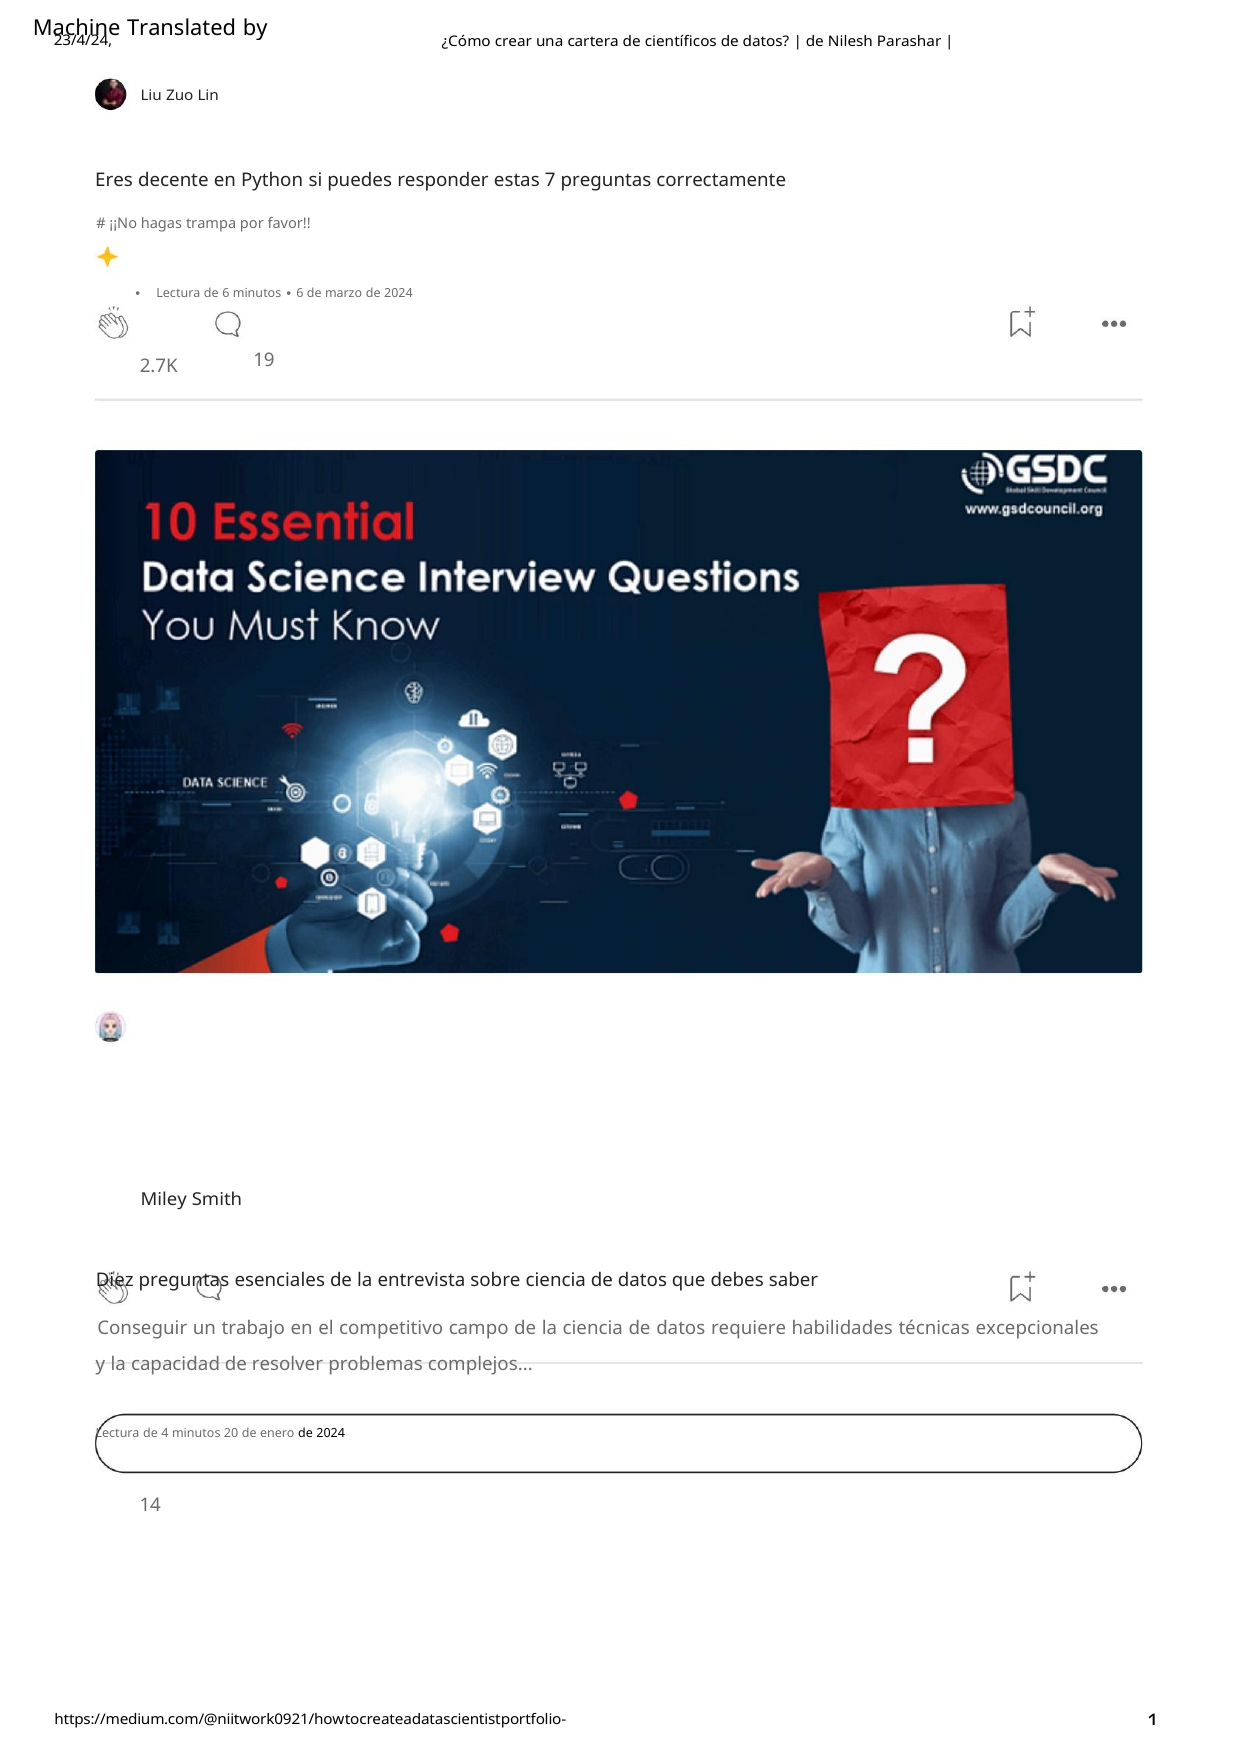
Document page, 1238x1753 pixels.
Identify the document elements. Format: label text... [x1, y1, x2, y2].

text Diez preguntas esenciales de la entrevista sobre ciencia de datos que debes saber [96, 1266, 1237, 1292]
picture [93, 74, 1144, 1477]
text Lectura de 4 minutos 20 de enero de 2024 [95, 1424, 1237, 1441]
text Eres decente en Python si puedes responder estas 7 preguntas correctamente [95, 166, 1237, 192]
text Conseguir un trabajo en el competitivo campo de la ciencia de datos requiere habilidades técnicas excepcionales y la capacidad de resolver problemas complejos... [95, 1314, 1113, 1376]
list Lectura de 6 minutos ∙ 6 de marzo de 2024 [133, 284, 1237, 301]
text 14 [139, 1492, 1237, 1517]
text # ¡¡No hagas trampa por favor!! [96, 213, 1237, 233]
text Miley Smith [140, 1187, 1237, 1211]
text 2.7K 19 [139, 346, 1237, 377]
text Liu Zuo Lin [140, 85, 1237, 104]
